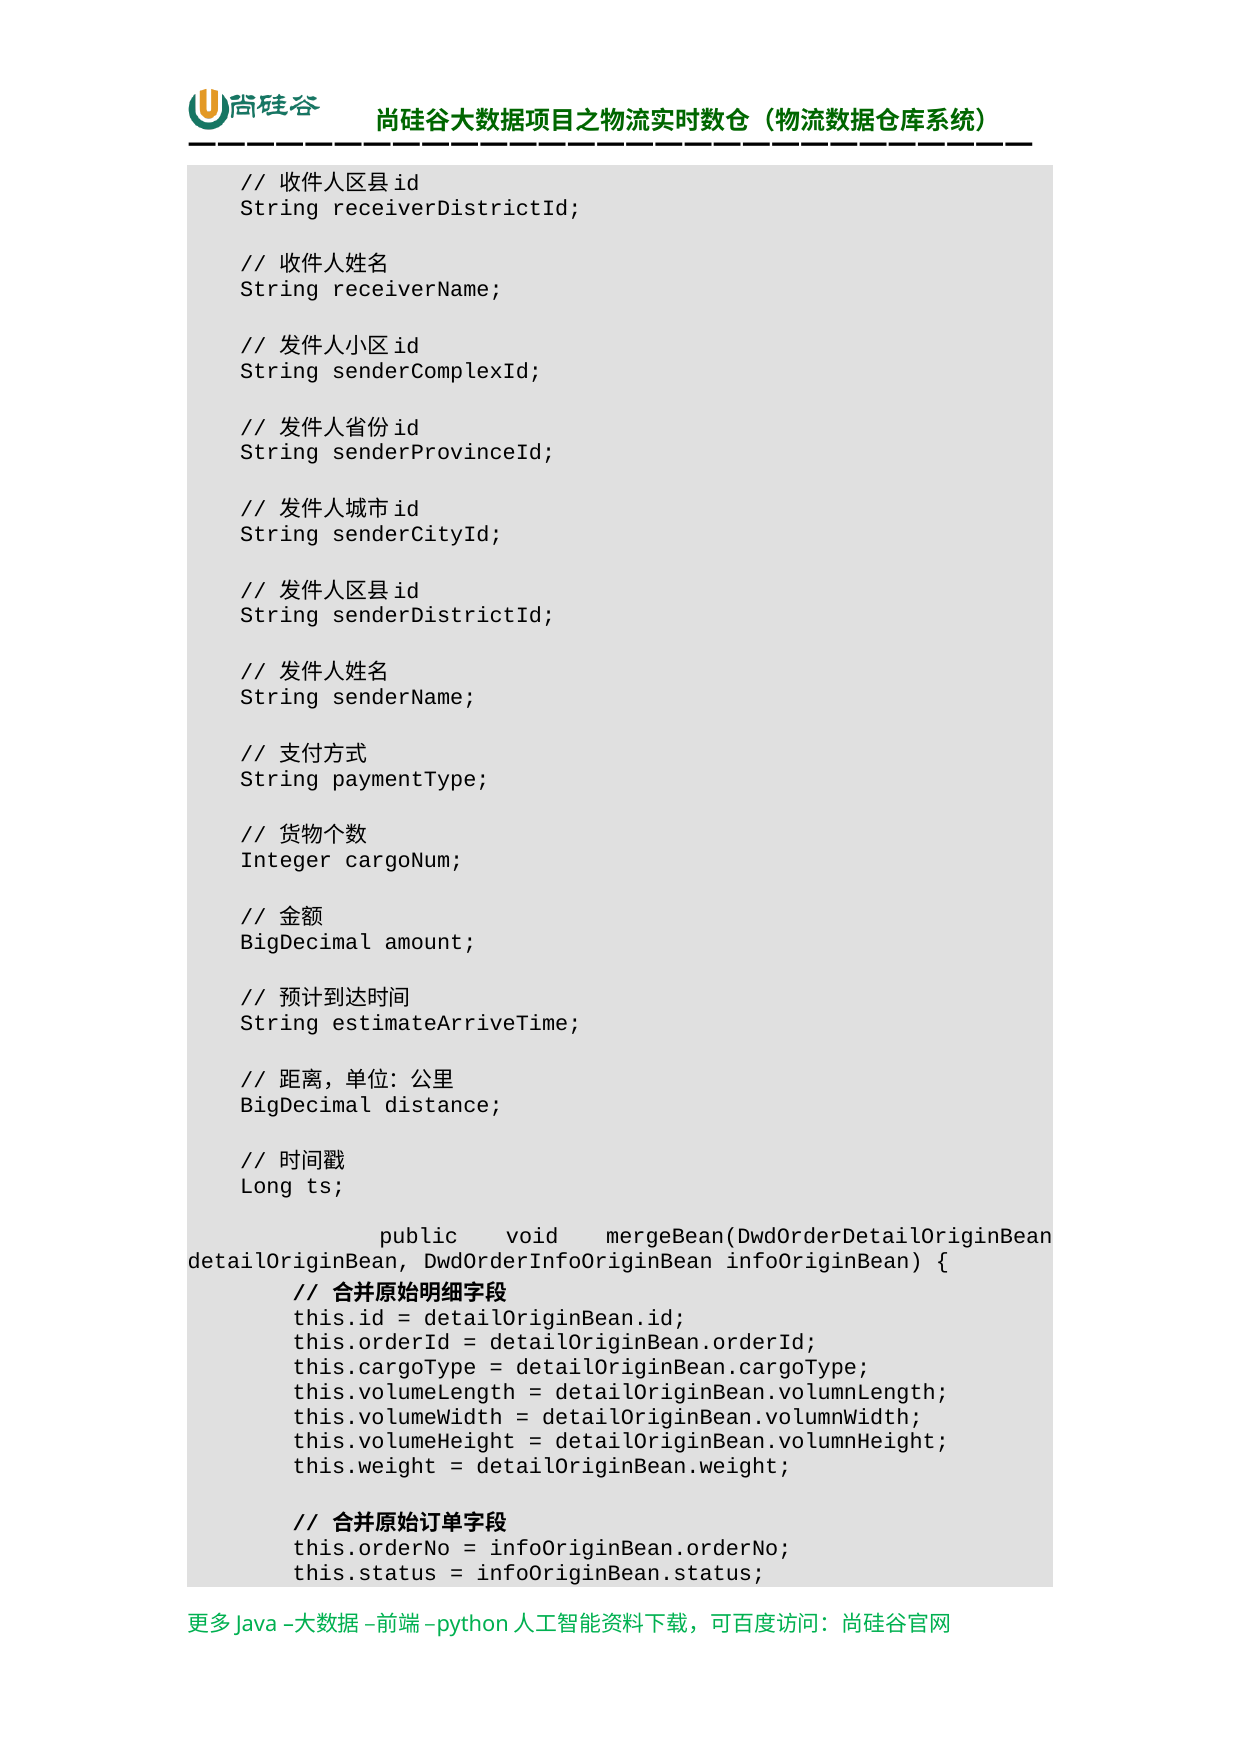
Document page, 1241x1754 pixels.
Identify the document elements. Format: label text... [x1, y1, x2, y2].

text // 发件人省份id [187, 409, 1053, 441]
text // 支付方式 [187, 736, 1053, 768]
text String paymentType; [187, 768, 1053, 792]
text String receiverDistrictId; [187, 197, 1053, 222]
text String senderDistrictId; [187, 604, 1053, 629]
text String receiverName; [187, 278, 1053, 303]
text // 金额 [187, 899, 1053, 931]
text // 时间戳 [187, 1143, 1053, 1176]
text // 收件人姓名 [187, 246, 1053, 278]
text // 发件人区县id [187, 573, 1053, 604]
text BigDecimal amount; [187, 931, 1053, 956]
text // 货物个数 [187, 817, 1053, 849]
text // 发件人城市id [187, 491, 1053, 523]
text Long ts; [187, 1176, 1053, 1200]
text this.volumeWidth = detailOriginBean.volumnWidth; [187, 1406, 1053, 1431]
text this.volumeHeight = detailOriginBean.volumnHeight; [187, 1431, 1053, 1455]
text String senderComplexId; [187, 360, 1053, 385]
text // 发件人姓名 [187, 654, 1053, 686]
text this.status = infoOriginBean.status; [187, 1562, 1053, 1587]
text this.orderNo = infoOriginBean.orderNo; [187, 1537, 1053, 1562]
text String senderCityId; [187, 523, 1053, 548]
text String estimateArriveTime; [187, 1012, 1053, 1037]
text BigDecimal distance; [187, 1094, 1053, 1119]
text this.orderId = detailOriginBean.orderId; [187, 1331, 1053, 1356]
text String senderProvinceId; [187, 441, 1053, 466]
text this.weight = detailOriginBean.weight; [187, 1455, 1053, 1480]
text // 距离，单位：公里 [187, 1062, 1053, 1094]
text this.cargoType = detailOriginBean.cargoType; [187, 1356, 1053, 1381]
text this.volumeLength = detailOriginBean.volumnLength; [187, 1381, 1053, 1406]
text Integer cargoNum; [187, 849, 1053, 874]
text String senderName; [187, 686, 1053, 711]
text // 合并原始订单字段 [187, 1505, 1053, 1537]
text public void mergeBean(DwdOrderDetailOriginBean detailOriginBean, DwdOrderInfoOriginBean infoOriginBean) { [187, 1225, 1053, 1275]
text // 收件人区县id [187, 165, 1053, 197]
text this.id = detailOriginBean.id; [187, 1307, 1053, 1331]
text // 合并原始明细字段 [187, 1275, 1053, 1307]
text // 发件人小区id [187, 328, 1053, 360]
text // 预计到达时间 [187, 980, 1053, 1012]
